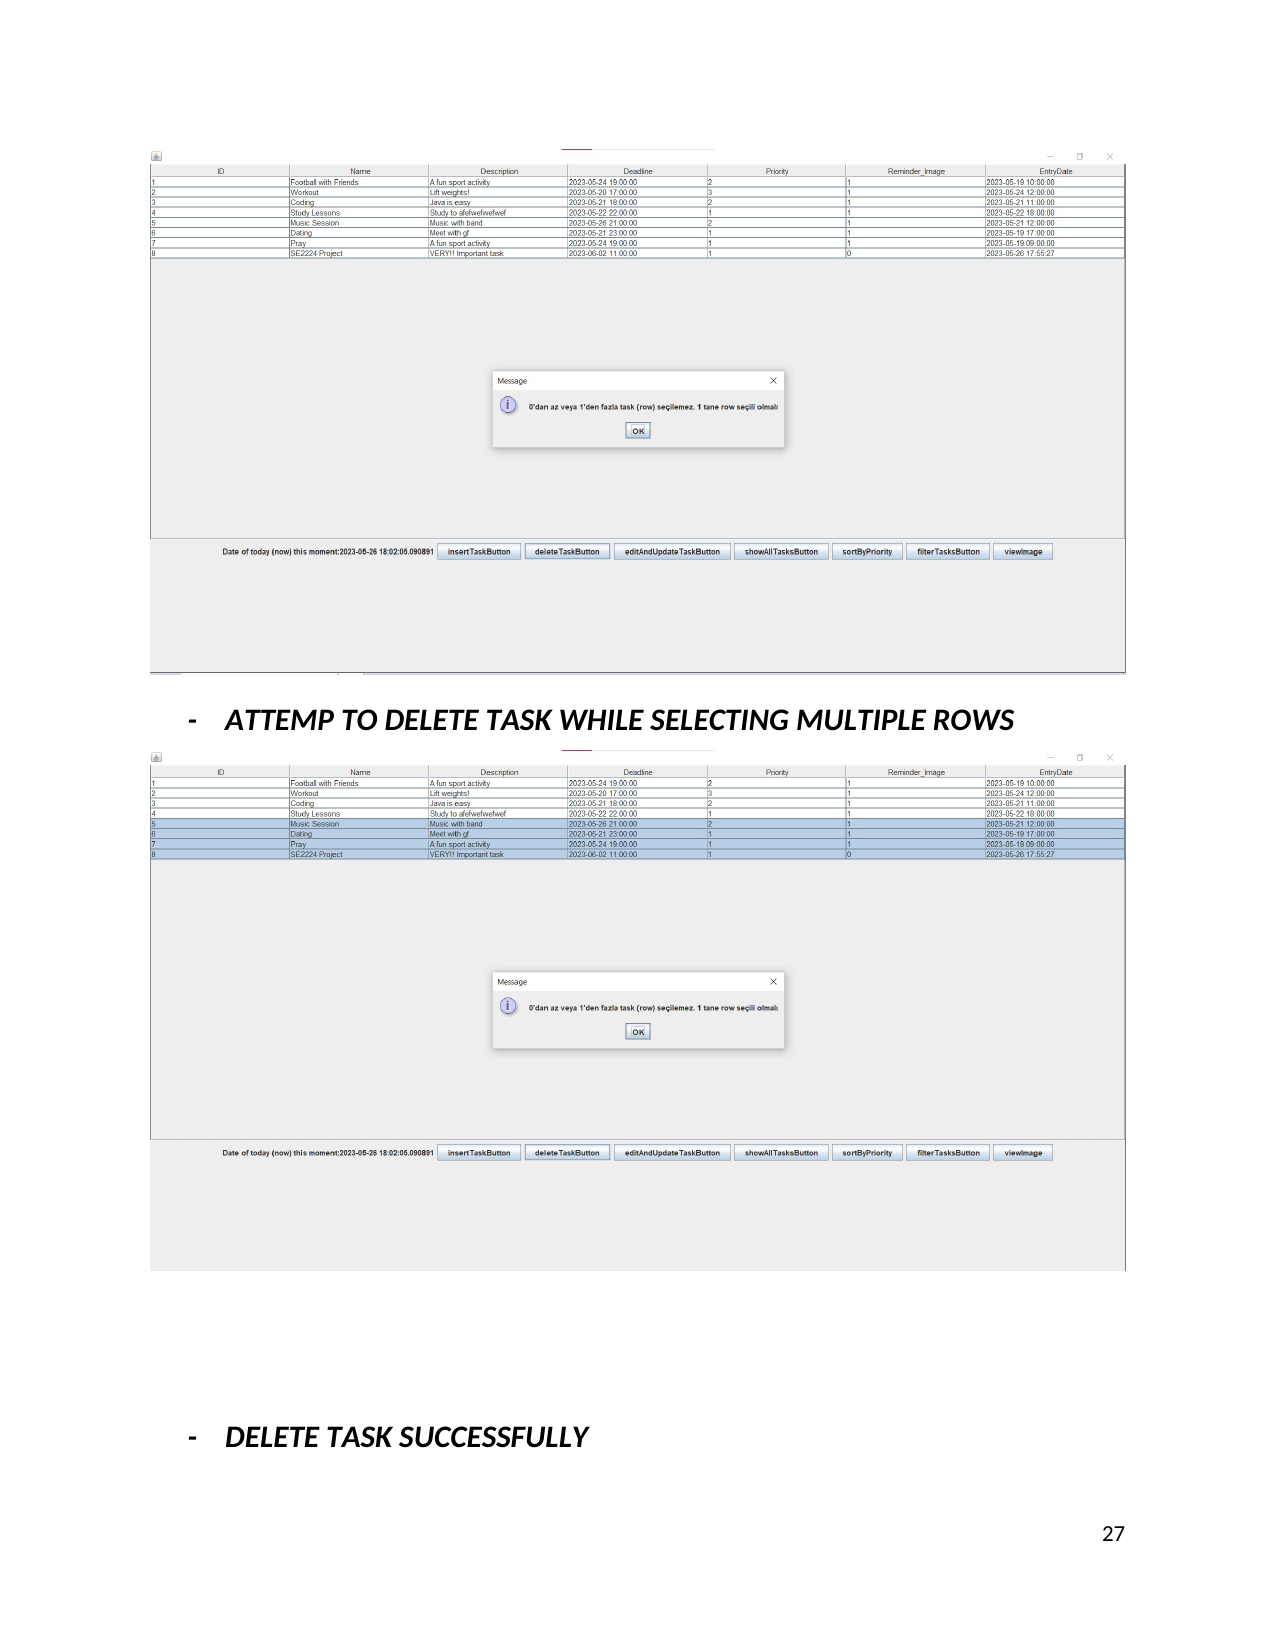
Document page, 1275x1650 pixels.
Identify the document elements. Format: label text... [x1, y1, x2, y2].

picture [150, 149, 1126, 675]
list ATTEMP TO DELETE TASK WHILE SELECTING MULTIPLE ROWS [187, 700, 1125, 738]
list DELETE TASK SUCCESSFULLY [187, 1417, 1125, 1456]
picture [150, 750, 1126, 1271]
